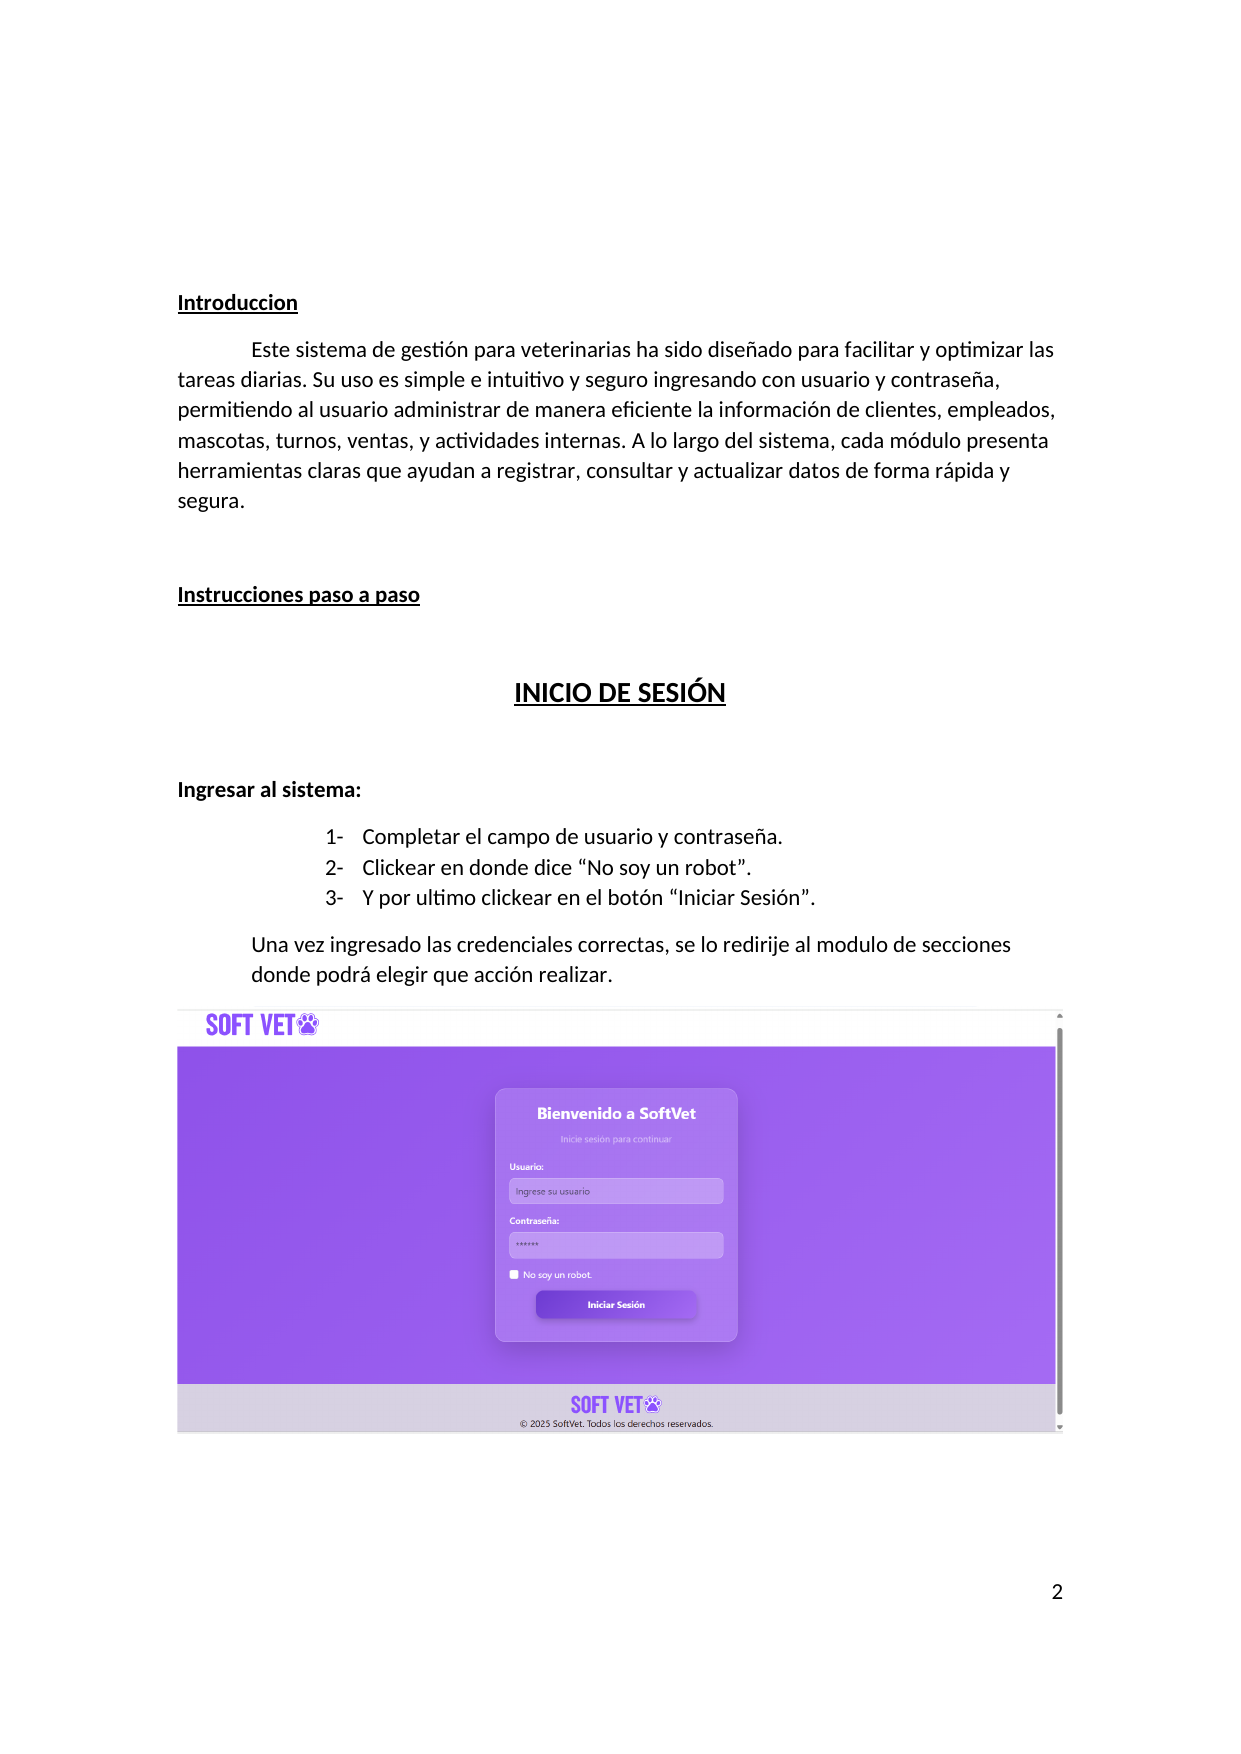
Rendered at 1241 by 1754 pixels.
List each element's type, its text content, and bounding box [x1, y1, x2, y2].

text Este sistema de gestión para veterinarias ha sido diseñado para facilitar y optimizar las tareas diarias. Su uso es simple e intuitivo y seguro ingresando con usuario y contraseña, permitiendo al usuario administrar de manera eficiente la información de clientes, empleados, mascotas, turnos, ventas, y actividades internas. A lo largo del sistema, cada módulo presenta herramientas claras que ayudan a registrar, consultar y actualizar datos de forma rápida y segura. [177, 335, 1063, 514]
text Ingresar al sistema: [177, 776, 1063, 804]
list Y por ultimo clickear en el botón “Iniciar Sesión”. [325, 883, 1063, 911]
text INICIO DE SESIÓN [177, 674, 1063, 709]
text Instrucciones paso a paso [177, 580, 1063, 608]
text Introduccion [177, 288, 1063, 316]
picture [177, 1006, 1063, 1434]
text Una vez ingresado las credenciales correctas, se lo redirije al modulo de secciones donde podrá elegir que acción realizar. [251, 930, 1063, 988]
list Clickear en donde dice “No soy un robot”. [325, 853, 1063, 881]
list Completar el campo de usuario y contraseña. [325, 822, 1063, 851]
